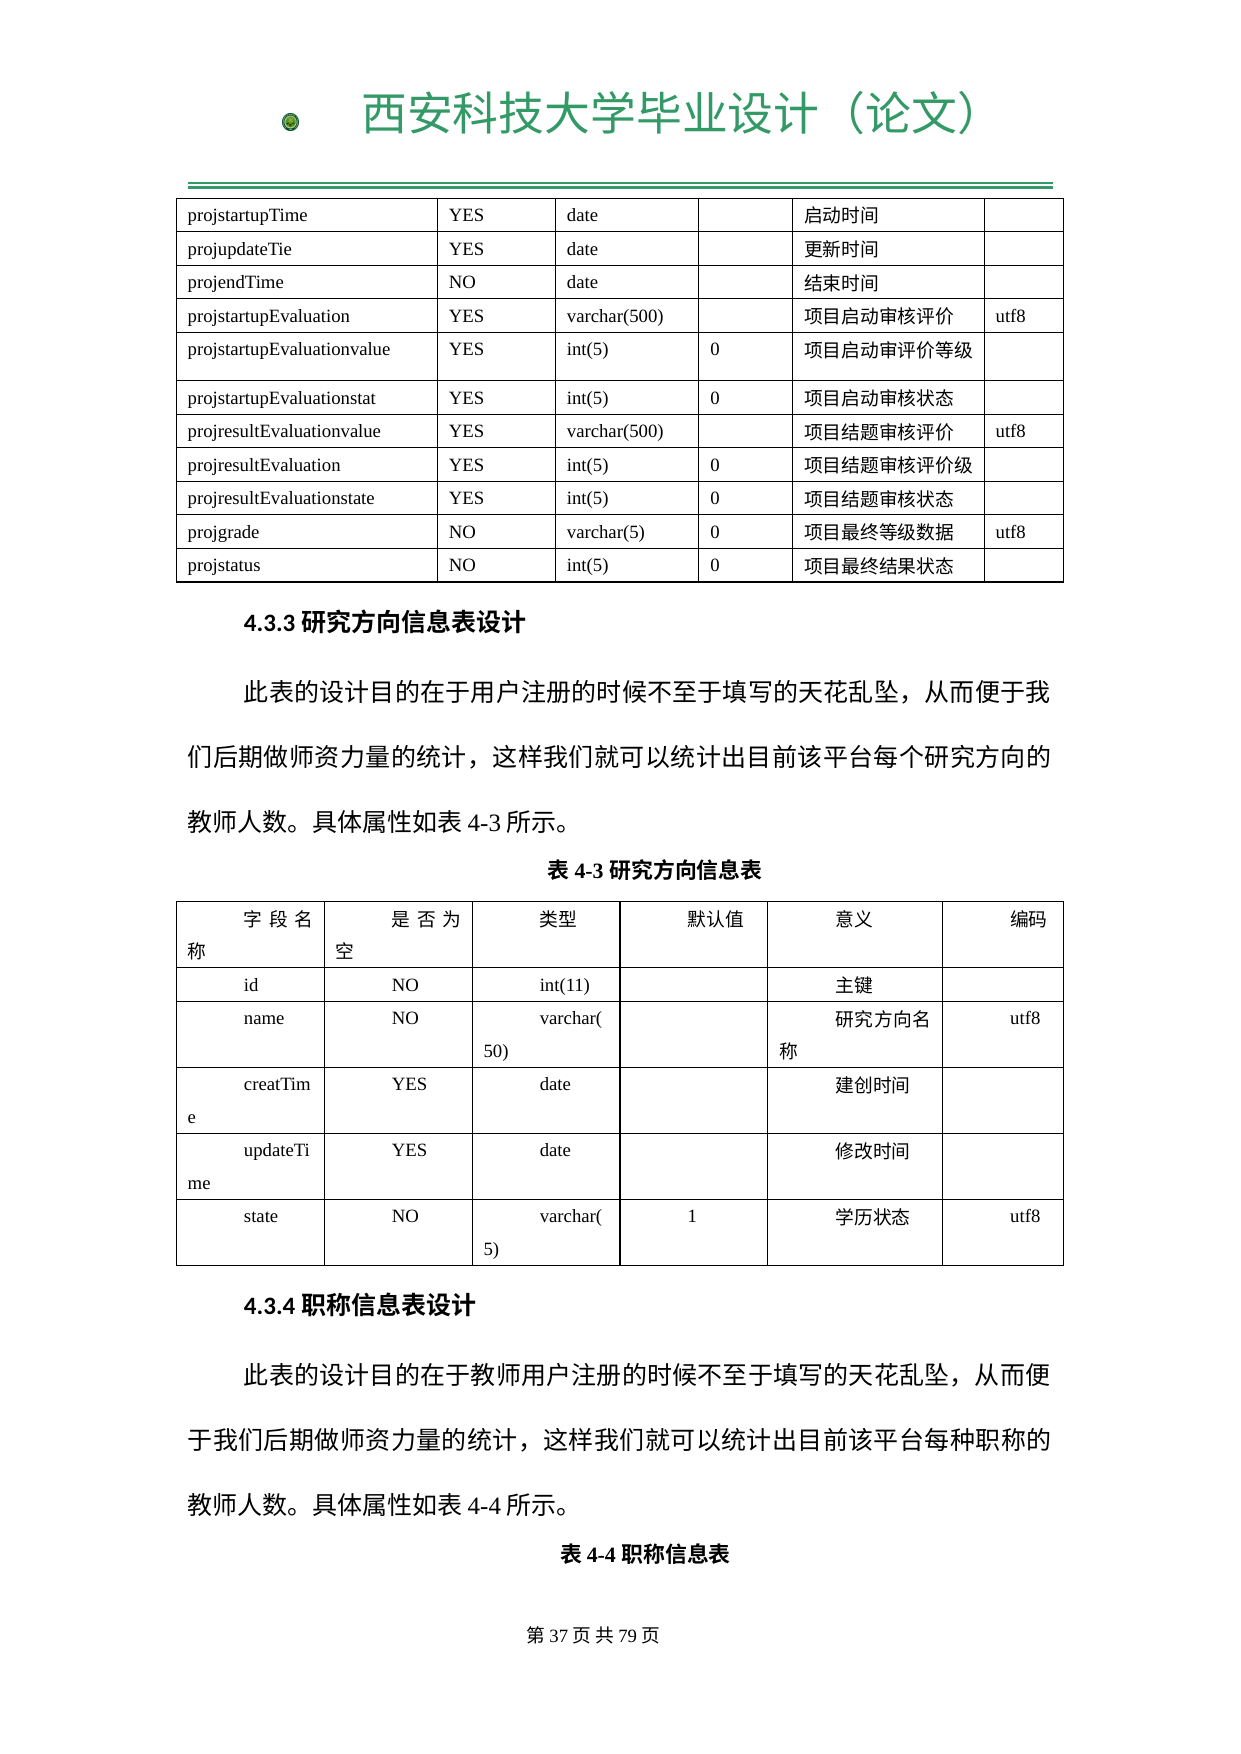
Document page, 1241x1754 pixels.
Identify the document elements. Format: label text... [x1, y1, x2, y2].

table_cell utf8 [985, 415, 1063, 447]
table_cell projendTime [177, 266, 437, 298]
table_cell NO [438, 549, 555, 581]
table_cell int(5) [556, 482, 698, 514]
table_cell YES [438, 299, 555, 332]
table_cell NO [438, 266, 555, 298]
table_cell int(5) [556, 333, 698, 380]
table_cell utf8 [943, 1002, 1063, 1067]
subtitle 4.3.3 研究方向信息表设计 [187, 588, 1053, 653]
table_header 意义 [768, 902, 942, 967]
table_cell YES [325, 1068, 472, 1133]
table_cell state [177, 1200, 324, 1265]
table_cell 项目结题审核状态 [793, 482, 984, 514]
text 表 4-4 职称信息表 [187, 1536, 1053, 1569]
table_cell 建创时间 [768, 1068, 942, 1133]
table_cell utf8 [985, 515, 1063, 548]
table_cell YES [325, 1134, 472, 1199]
table_cell date [473, 1068, 619, 1133]
table_cell 项目结题审核评价级 [793, 448, 984, 481]
table_cell [943, 1068, 1063, 1133]
table_header 类型 [473, 902, 619, 967]
table_cell YES [438, 448, 555, 481]
table_cell YES [438, 232, 555, 264]
table_cell 修改时间 [768, 1134, 942, 1199]
table_header 默认值 [621, 902, 767, 967]
table_cell 0 [699, 333, 792, 380]
table_cell utf8 [985, 299, 1063, 332]
table_cell projresultEvaluationstate [177, 482, 437, 514]
table_cell int(5) [556, 549, 698, 581]
table_cell YES [438, 199, 555, 231]
table_header 字段名称 [177, 902, 324, 967]
table_cell NO [325, 968, 472, 1001]
table_cell projstartupEvaluationvalue [177, 333, 437, 380]
table_cell [943, 968, 1063, 1001]
table_cell varchar(5) [556, 515, 698, 548]
table_cell int(5) [556, 448, 698, 481]
table_cell 项目启动审评价等级 [793, 333, 984, 380]
table_cell projstartupTime [177, 199, 437, 231]
subtitle 4.3.4 职称信息表设计 [187, 1271, 1053, 1336]
table_cell [699, 266, 792, 298]
table_cell [985, 266, 1063, 298]
table_cell [985, 199, 1063, 231]
table_cell 1 [621, 1200, 767, 1265]
table_cell varchar(5) [473, 1200, 619, 1265]
table_cell varchar(50) [473, 1002, 619, 1067]
text 表 4-3 研究方向信息表 [187, 853, 1053, 885]
table_cell [985, 549, 1063, 581]
table_cell projgrade [177, 515, 437, 548]
table_cell utf8 [943, 1200, 1063, 1265]
table_cell NO [438, 515, 555, 548]
table_cell varchar(500) [556, 299, 698, 332]
table_cell 项目结题审核评价 [793, 415, 984, 447]
table_cell [699, 415, 792, 447]
table_cell [621, 1068, 767, 1133]
table_cell 主键 [768, 968, 942, 1001]
picture [282, 113, 299, 131]
table_header 编码 [943, 902, 1063, 967]
table_cell varchar(500) [556, 415, 698, 447]
table_cell YES [438, 333, 555, 380]
table_cell int(5) [556, 381, 698, 414]
table_cell date [473, 1134, 619, 1199]
table_cell 研究方向名称 [768, 1002, 942, 1067]
table_cell projstartupEvaluation [177, 299, 437, 332]
table_cell [621, 1002, 767, 1067]
table_cell 项目最终等级数据 [793, 515, 984, 548]
table_cell 0 [699, 381, 792, 414]
table_cell projresultEvaluationvalue [177, 415, 437, 447]
table_cell 结束时间 [793, 266, 984, 298]
table_cell [985, 333, 1063, 380]
table_header 是否为空 [325, 902, 472, 967]
table_cell 学历状态 [768, 1200, 942, 1265]
table_cell date [556, 266, 698, 298]
table_cell [621, 1134, 767, 1199]
table_cell 0 [699, 482, 792, 514]
table_cell projstatus [177, 549, 437, 581]
table_cell [985, 232, 1063, 264]
table_cell 0 [699, 448, 792, 481]
table_cell YES [438, 415, 555, 447]
table_cell YES [438, 381, 555, 414]
table_cell id [177, 968, 324, 1001]
table_cell int(11) [473, 968, 619, 1001]
table_cell [699, 299, 792, 332]
table_cell 0 [699, 549, 792, 581]
table_cell 0 [699, 515, 792, 548]
text 此表的设计目的在于教师用户注册的时候不至于填写的天花乱坠，从而便于我们后期做师资力量的统计，这样我们就可以统计出目前该平台每种职称的教师人数。具体属性如表4-4所示。 [187, 1341, 1053, 1536]
table_cell [699, 199, 792, 231]
table_cell date [556, 232, 698, 264]
table_cell NO [325, 1200, 472, 1265]
table_cell updateTime [177, 1134, 324, 1199]
table_cell [985, 448, 1063, 481]
table_cell [621, 968, 767, 1001]
table_cell projupdateTie [177, 232, 437, 264]
table_cell 更新时间 [793, 232, 984, 264]
table_cell [985, 482, 1063, 514]
table_cell NO [325, 1002, 472, 1067]
table_cell date [556, 199, 698, 231]
table_cell 项目最终结果状态 [793, 549, 984, 581]
table_cell 项目启动审核评价 [793, 299, 984, 332]
table_cell [943, 1134, 1063, 1199]
table_cell projresultEvaluation [177, 448, 437, 481]
table_cell projstartupEvaluationstat [177, 381, 437, 414]
table_cell [699, 232, 792, 264]
table_cell name [177, 1002, 324, 1067]
table_cell [985, 381, 1063, 414]
table_cell 启动时间 [793, 199, 984, 231]
table_cell YES [438, 482, 555, 514]
text 此表的设计目的在于用户注册的时候不至于填写的天花乱坠，从而便于我们后期做师资力量的统计，这样我们就可以统计出目前该平台每个研究方向的教师人数。具体属性如表4-3所示。 [187, 658, 1053, 853]
table_cell 项目启动审核状态 [793, 381, 984, 414]
table_cell creatTime [177, 1068, 324, 1133]
